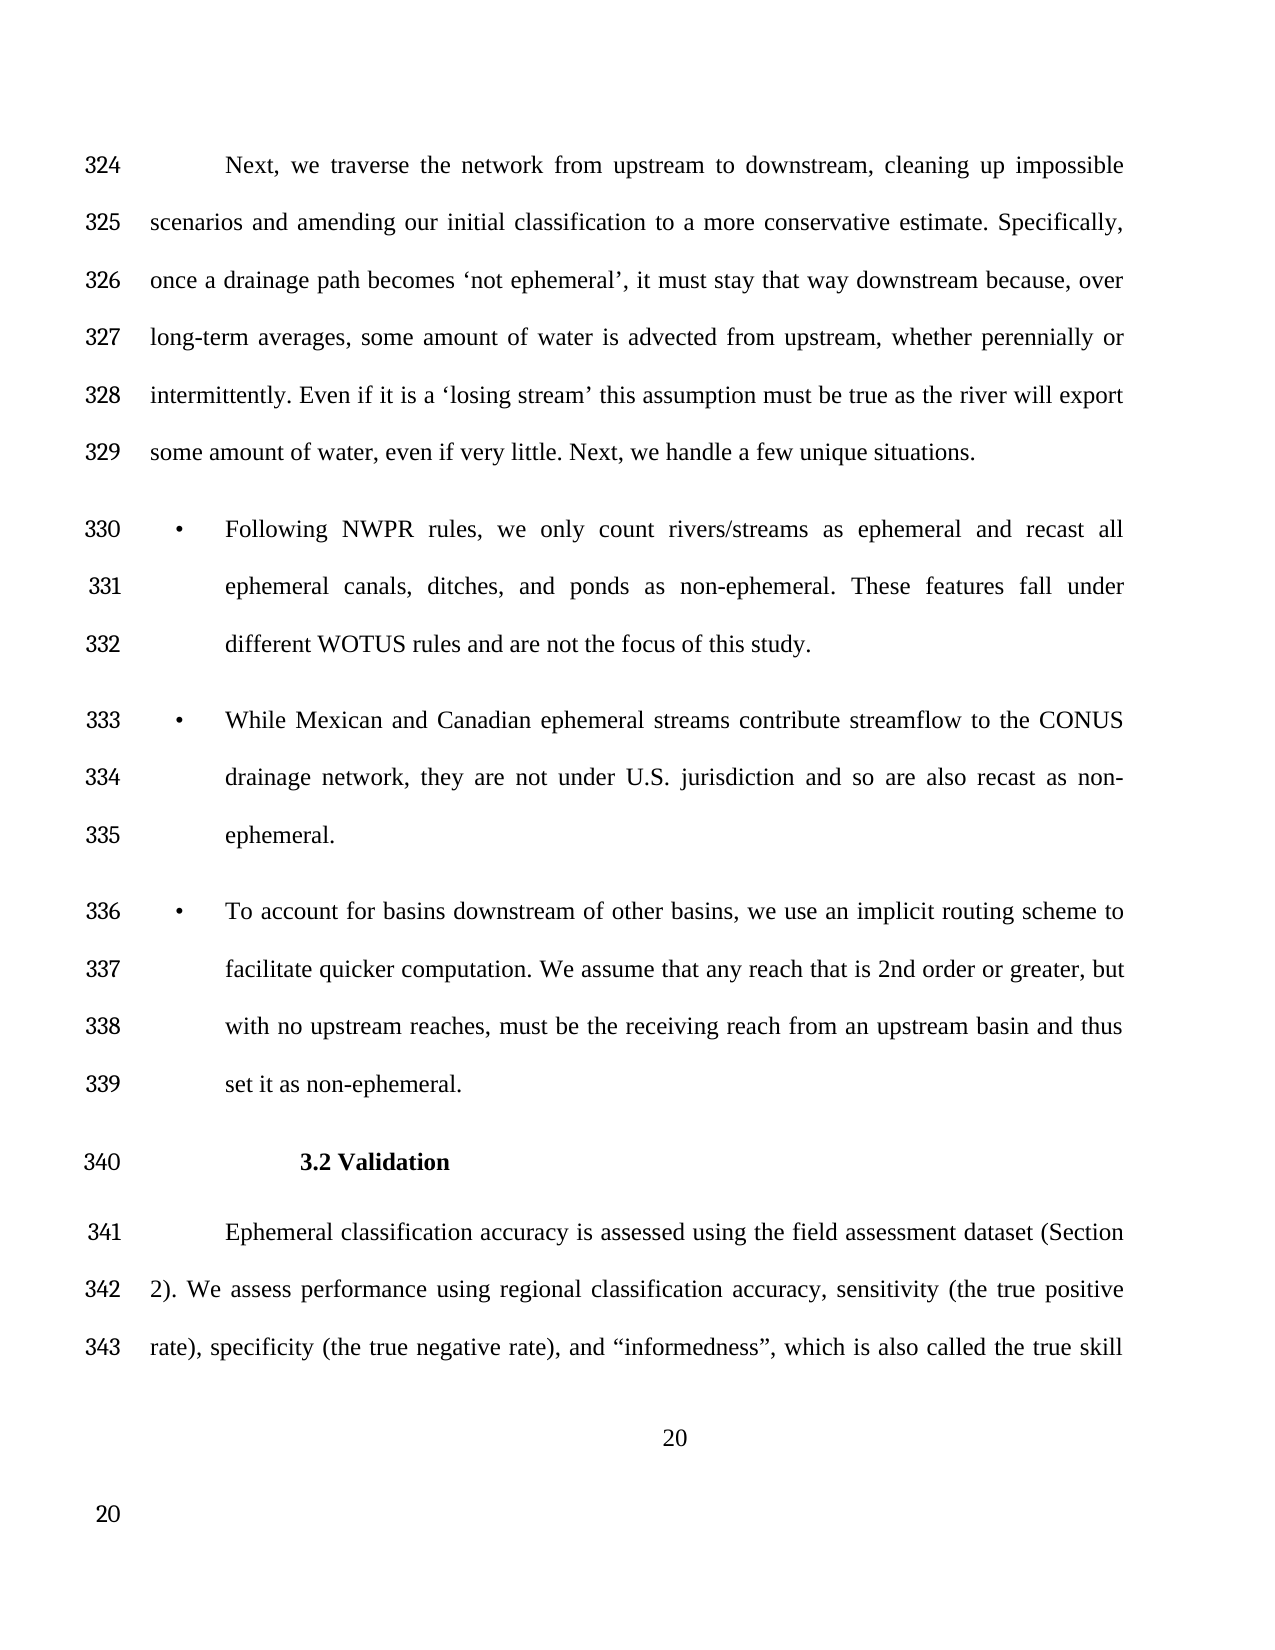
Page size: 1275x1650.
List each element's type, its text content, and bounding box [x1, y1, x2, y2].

subtitle 3.2 Validation [225, 1147, 1125, 1176]
text Next, we traverse the network from upstream to downstream, cleaning up impossible scenarios and amending our initial classification to a more conservative estimate. Specifically, once a drainage path becomes ‘not ephemeral’, it must stay that way downstream because, over long-term averages, some amount of water is advected from upstream, whether perennially or intermittently. Even if it is a ‘losing stream’ this assumption must be true as the river will export some amount of water, even if very little. Next, we handle a few unique situations. [150, 150, 1125, 466]
list To account for basins downstream of other basins, we use an implicit routing scheme to facilitate quicker computation. We assume that any reach that is 2nd order or greater, but with no upstream reaches, must be the receiving reach from an upstream basin and thus set it as non-ephemeral. [175, 896, 1125, 1097]
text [150, 1217, 1125, 1361]
list Following NWPR rules, we only count rivers/streams as ephemeral and recast all ephemeral canals, ditches, and ponds as non-ephemeral. These features fall under different WOTUS rules and are not the focus of this study. [175, 514, 1125, 657]
list While Mexican and Canadian ephemeral streams contribute streamflow to the CONUS drainage network, they are not under U.S. jurisdiction and so are also recast as non-ephemeral. [175, 705, 1125, 849]
